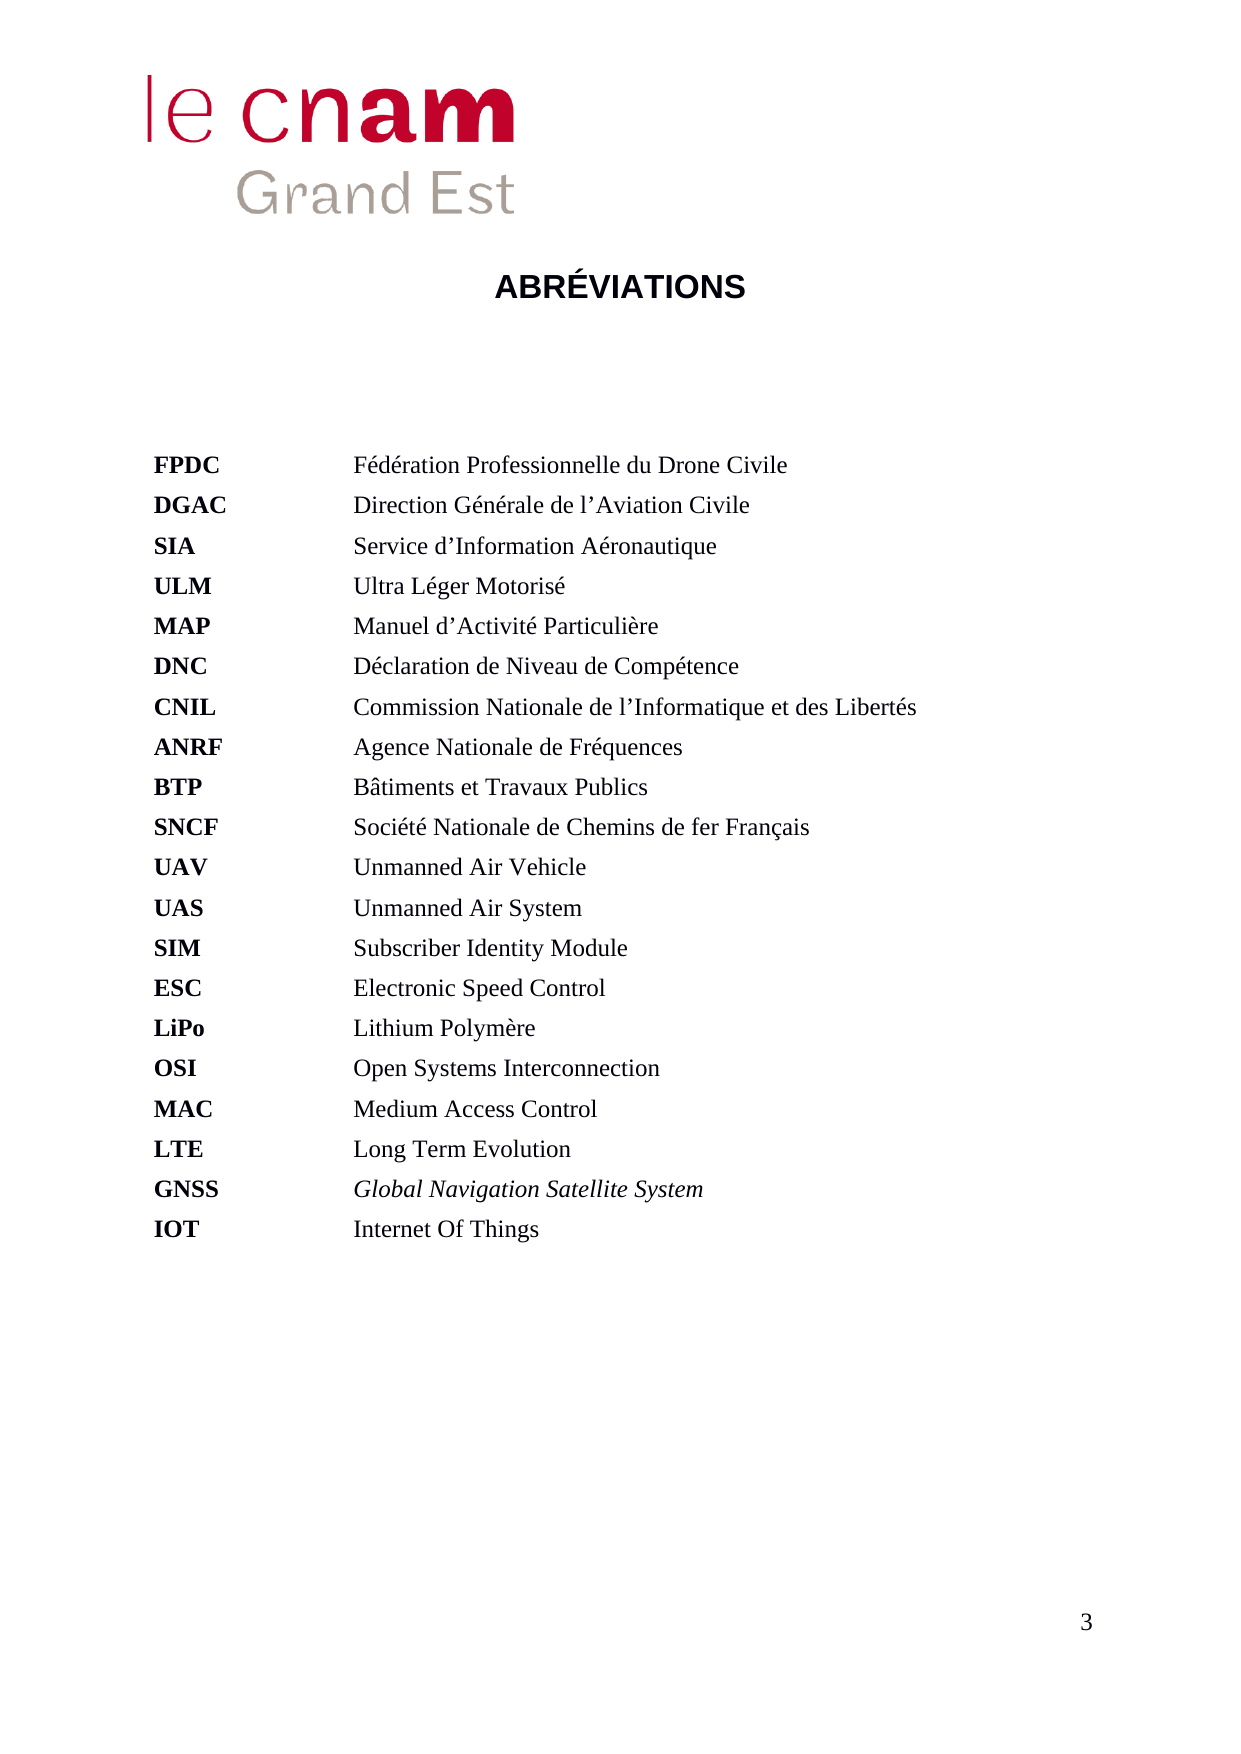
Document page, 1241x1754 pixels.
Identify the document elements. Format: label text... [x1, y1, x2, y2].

table_cell Long Term Evolution [348, 1128, 1092, 1168]
table_cell SIA [148, 525, 347, 565]
table_cell BTP [148, 766, 347, 807]
table_cell UAV [148, 847, 347, 887]
table_cell Manuel d’Activité Particulière [348, 606, 1092, 646]
table_cell SNCF [148, 807, 347, 847]
table_cell Bâtiments et Travaux Publics [348, 766, 1092, 807]
table_cell SIM [148, 927, 347, 967]
table_header Fédération Professionnelle du Drone Civile [348, 445, 1092, 485]
table_cell LiPo [148, 1008, 347, 1048]
table_cell Medium Access Control [348, 1088, 1092, 1128]
table_cell Ultra Léger Motorisé [348, 565, 1092, 606]
table_cell ANRF [148, 726, 347, 766]
table_cell Agence Nationale de Fréquences [348, 726, 1092, 766]
table_cell DNC [148, 646, 347, 686]
table_cell GNSS [148, 1169, 347, 1209]
table_cell IOT [148, 1209, 347, 1249]
table_cell ULM [148, 565, 347, 606]
table_cell Service d’Information Aéronautique [348, 525, 1092, 565]
table_cell CNIL [148, 686, 347, 726]
title ABRÉVIATIONS [148, 267, 1092, 305]
table_cell OSI [148, 1048, 347, 1088]
table_cell Lithium Polymère [348, 1008, 1092, 1048]
table_cell DGAC [148, 485, 347, 525]
table_cell ESC [148, 968, 347, 1008]
table_cell LTE [148, 1128, 347, 1168]
picture [147, 75, 514, 214]
table_cell MAC [148, 1088, 347, 1128]
table_cell Subscriber Identity Module [348, 927, 1092, 967]
table_cell Unmanned Air Vehicle [348, 847, 1092, 887]
table_header FPDC [148, 445, 347, 485]
table_cell UAS [148, 887, 347, 927]
table_cell Open Systems Interconnection [348, 1048, 1092, 1088]
table_cell Direction Générale de l’Aviation Civile [348, 485, 1092, 525]
table_cell MAP [148, 606, 347, 646]
table_cell Commission Nationale de l’Informatique et des Libertés [348, 686, 1092, 726]
table_cell Electronic Speed Control [348, 968, 1092, 1008]
table_cell Unmanned Air System [348, 887, 1092, 927]
table_cell Internet Of Things [348, 1209, 1092, 1249]
table_cell Global Navigation Satellite System [348, 1169, 1092, 1209]
table_cell Déclaration de Niveau de Compétence [348, 646, 1092, 686]
table_cell Société Nationale de Chemins de fer Français [348, 807, 1092, 847]
